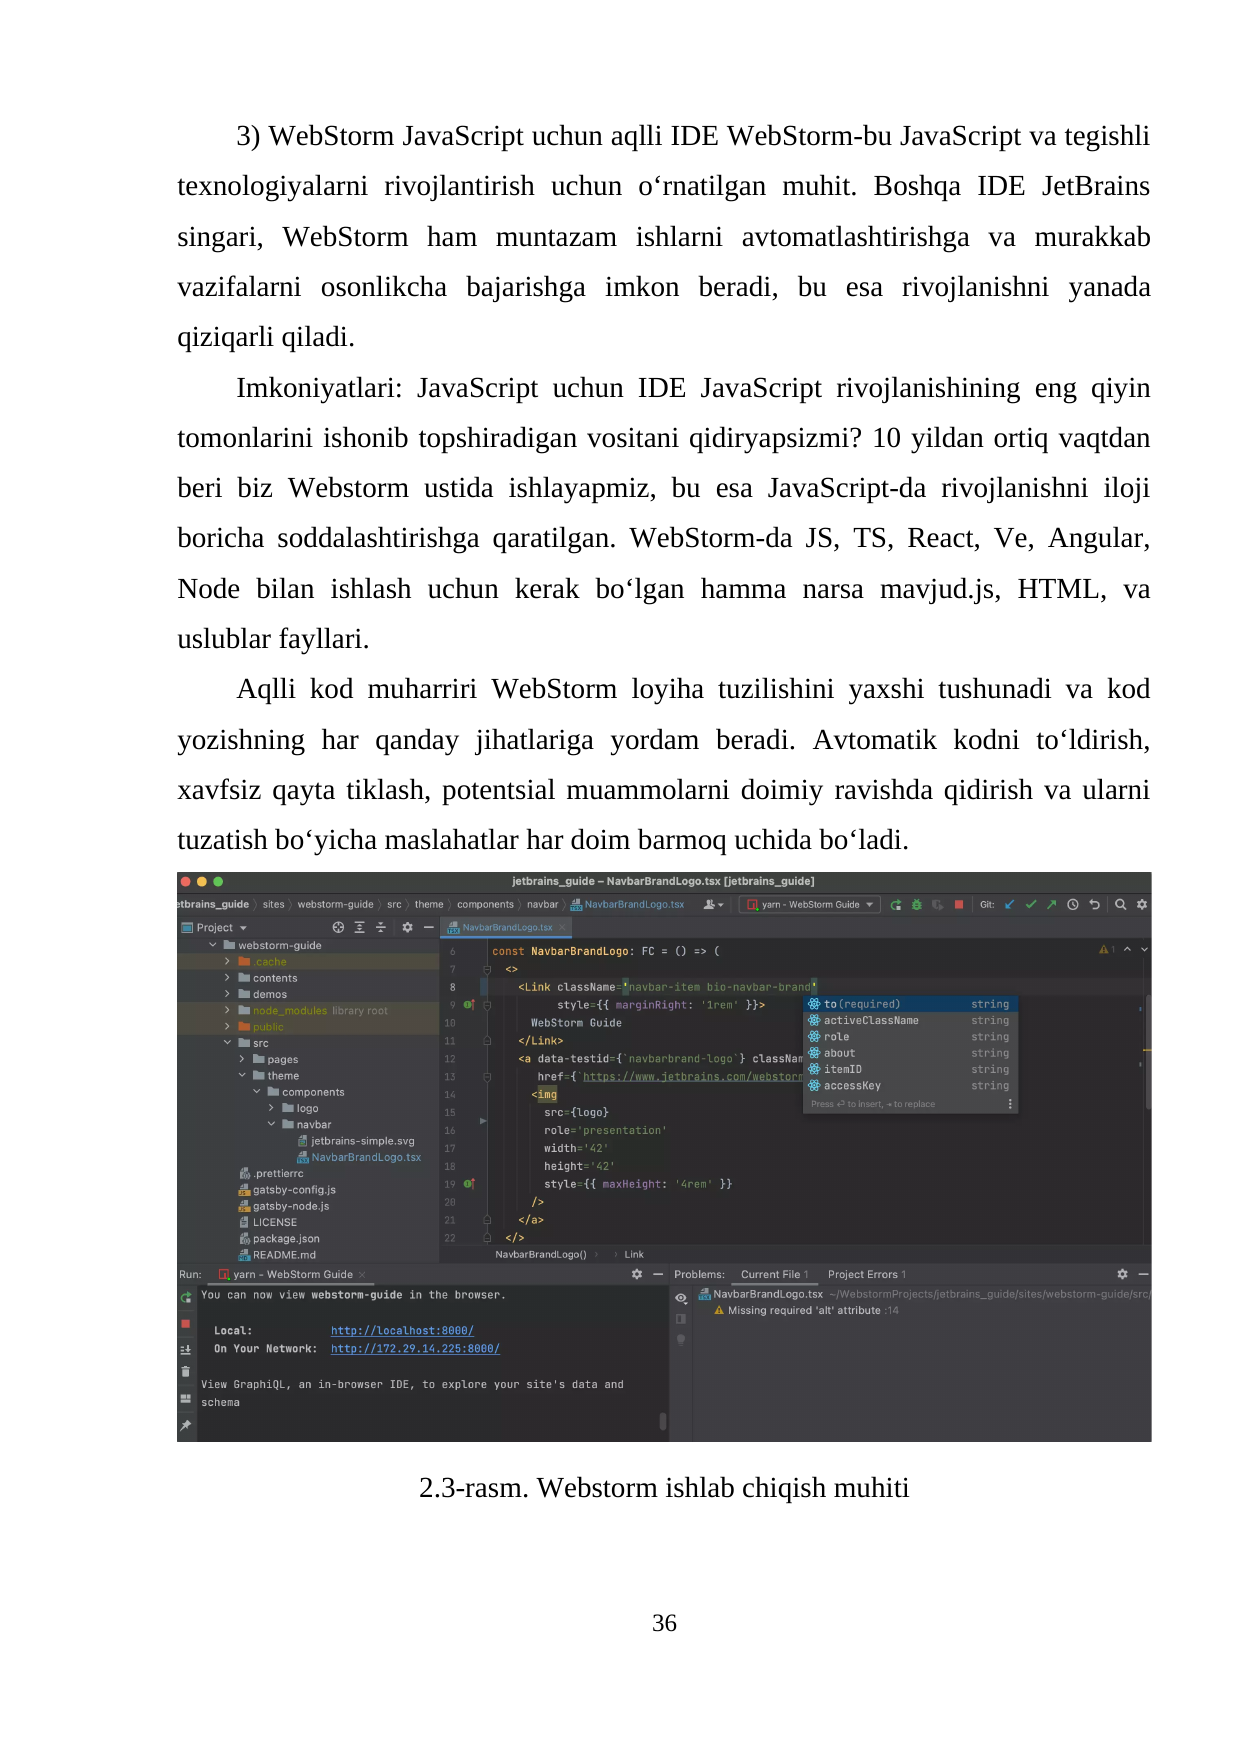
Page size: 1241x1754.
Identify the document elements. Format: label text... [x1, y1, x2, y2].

text 2.3-rasm. Webstorm ishlab chiqish muhiti [177, 1471, 1152, 1504]
text Imkoniyatlari: JavaScript uchun IDE JavaScript rivojlanishining eng qiyin tomonlarini ishonib topshiradigan vositani qidiryapsizmi? 10 yildan ortiq vaqtdan beri biz Webstorm ustida ishlayapmiz, bu esa JavaScript-da rivojlanishni iloji boricha soddalashtirishga qaratilgan. WebStorm-da JS, TS, React, Ve, Angular, Node bilan ishlash uchun kerak bo‘lgan hamma narsa mavjud.js, HTML, va uslublar fayllari. [177, 370, 1152, 655]
text 3) WebStorm JavaScript uchun aqlli IDE WebStorm-bu JavaScript va tegishli texnologiyalarni rivojlantirish uchun o‘rnatilgan muhit. Boshqa IDE JetBrains singari, WebStorm ham muntazam ishlarni avtomatlashtirishga va murakkab vazifalarni osonlikcha bajarishga imkon beradi, bu esa rivojlanishni yanada qiziqarli qiladi. [177, 118, 1152, 353]
text Aqlli kod muharriri WebStorm loyiha tuzilishini yaxshi tushunadi va kod yozishning har qanday jihatlariga yordam beradi. Avtomatik kodni to‘ldirish, xavfsiz qayta tiklash, potentsial muammolarni doimiy ravishda qidirish va ularni tuzatish bo‘yicha maslahatlar har doim barmoq uchida bo‘ladi. [177, 672, 1152, 856]
picture [177, 872, 1152, 1442]
